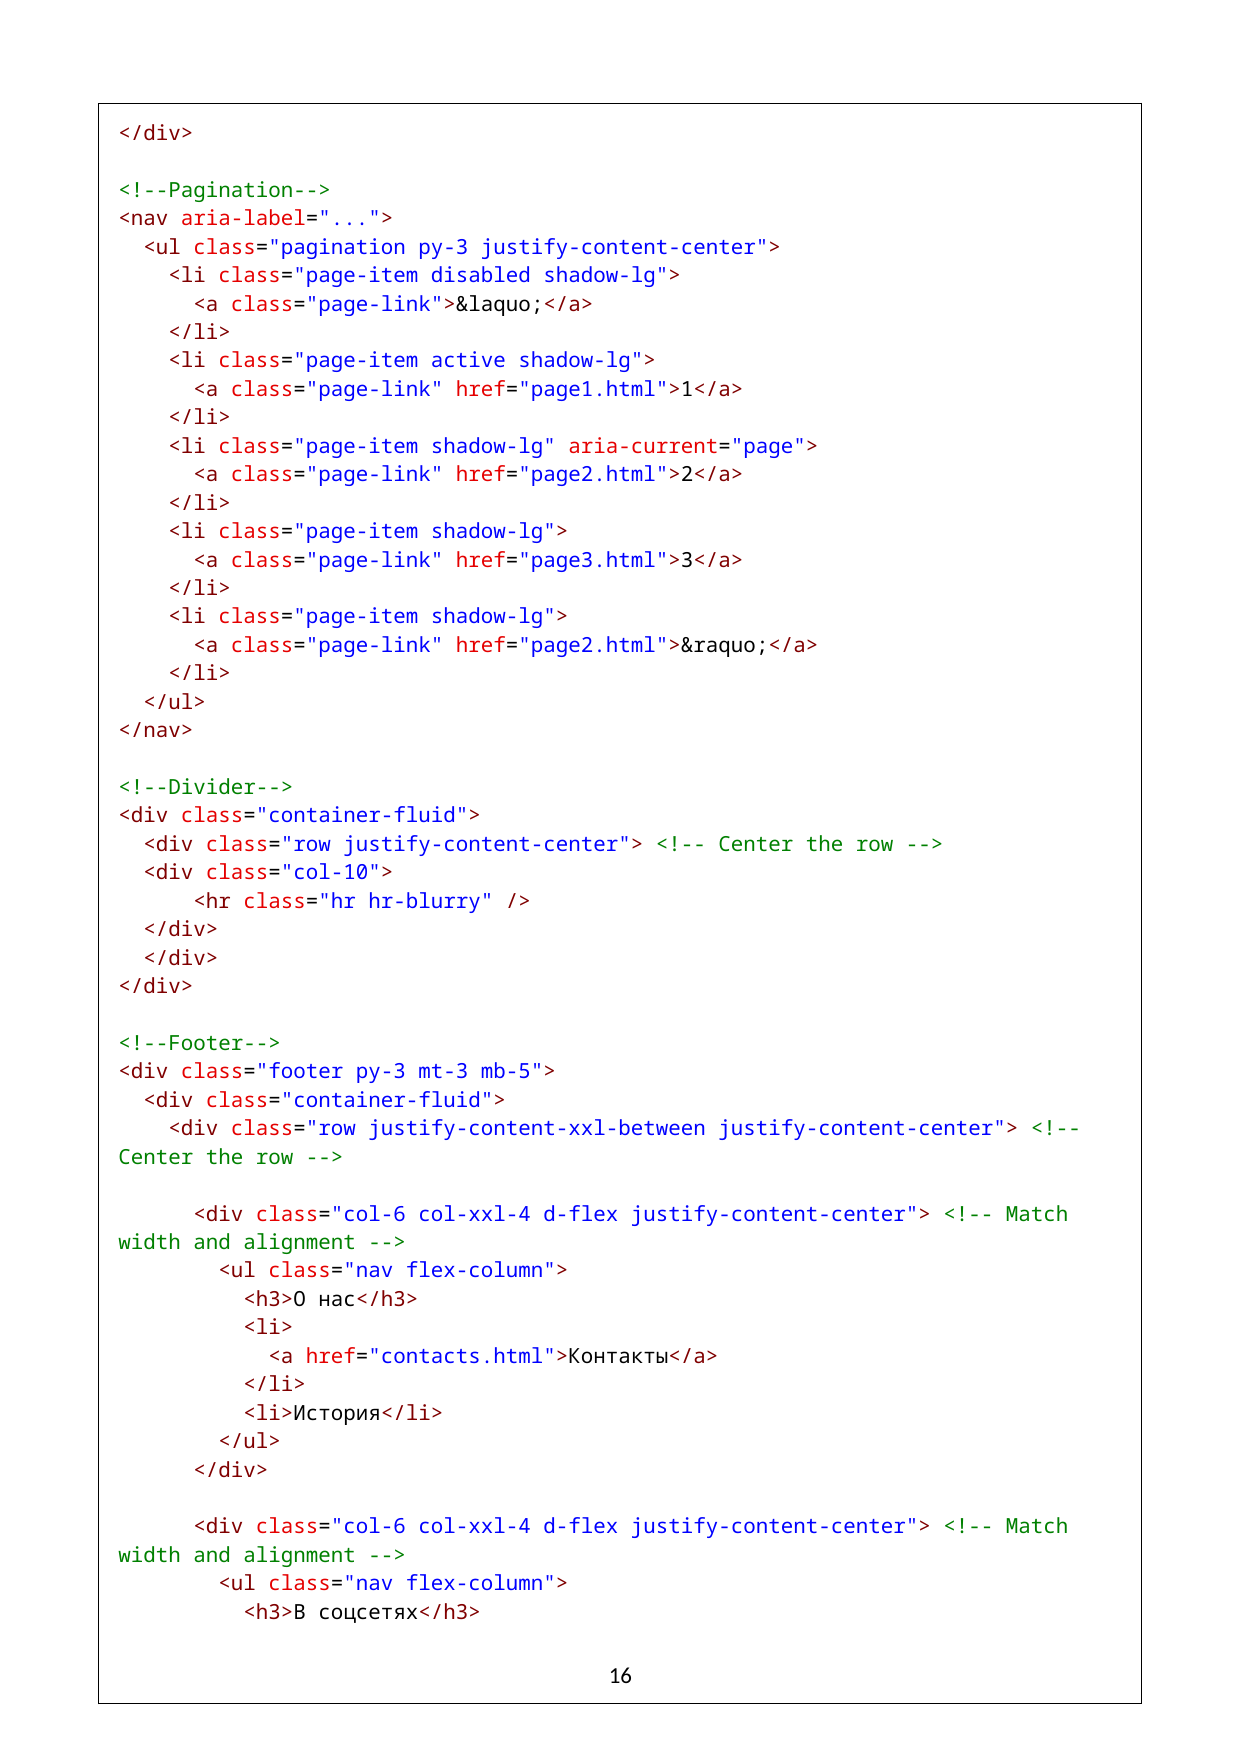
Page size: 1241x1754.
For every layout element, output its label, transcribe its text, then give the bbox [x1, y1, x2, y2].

text <h3>О нас</h3> [118, 1284, 1122, 1312]
text <div class="container-fluid"> [118, 1085, 1122, 1113]
text <a class="page-link" href="page3.html">3</a> [118, 545, 1122, 573]
text <div class="container-fluid"> [118, 801, 1122, 829]
text <a class="page-link" href="page1.html">1</a> [118, 374, 1122, 402]
text <div class="col-6 col-xxl-4 d-flex justify-content-center"> <!-- Match width and alignment --> [118, 1512, 1122, 1568]
text </div> [118, 971, 1122, 1000]
text <li class="page-item shadow-lg"> [118, 516, 1122, 545]
text <li> [118, 1312, 1122, 1341]
text </ul> [118, 687, 1122, 715]
text </ul> [118, 1426, 1122, 1455]
text <div class="col-6 col-xxl-4 d-flex justify-content-center"> <!-- Match width and alignment --> [118, 1199, 1122, 1256]
text </li> [118, 1369, 1122, 1398]
text <!--Pagination--> [118, 175, 1122, 203]
text <li>История</li> [118, 1398, 1122, 1426]
text <li class="page-item shadow-lg"> [118, 602, 1122, 630]
text </li> [118, 317, 1122, 346]
text </div> [118, 914, 1122, 943]
text </nav> [118, 715, 1122, 744]
text <nav aria-label="..."> [118, 203, 1122, 232]
text </li> [118, 573, 1122, 602]
text </div> [118, 943, 1122, 971]
text <div class="footer py-3 mt-3 mb-5"> [118, 1057, 1122, 1085]
text <h3>В соцсетях</h3> [118, 1597, 1122, 1625]
text <li class="page-item disabled shadow-lg"> [118, 260, 1122, 289]
text <li class="page-item active shadow-lg"> [118, 346, 1122, 374]
text <a class="page-link" href="page2.html">2</a> [118, 459, 1122, 488]
text </li> [118, 402, 1122, 431]
text </div> [118, 118, 1122, 147]
text </li> [118, 488, 1122, 516]
text <a class="page-link">&laquo;</a> [118, 289, 1122, 317]
text <ul class="pagination py-3 justify-content-center"> [118, 232, 1122, 260]
text <a href="contacts.html">Контакты</a> [118, 1341, 1122, 1369]
text <!--Divider--> [118, 772, 1122, 801]
text </div> [118, 1455, 1122, 1483]
text <div class="row justify-content-center"> <!-- Center the row --> [118, 829, 1122, 857]
text <div class="col-10"> [118, 857, 1122, 886]
text <div class="row justify-content-xxl-between justify-content-center"> <!-- Center the row --> [118, 1113, 1122, 1170]
text <li class="page-item shadow-lg" aria-current="page"> [118, 431, 1122, 459]
text <ul class="nav flex-column"> [118, 1568, 1122, 1597]
text <ul class="nav flex-column"> [118, 1256, 1122, 1284]
text </li> [118, 658, 1122, 687]
text <!--Footer--> [118, 1028, 1122, 1057]
text <a class="page-link" href="page2.html">&raquo;</a> [118, 630, 1122, 658]
text <hr class="hr hr-blurry" /> [118, 886, 1122, 914]
